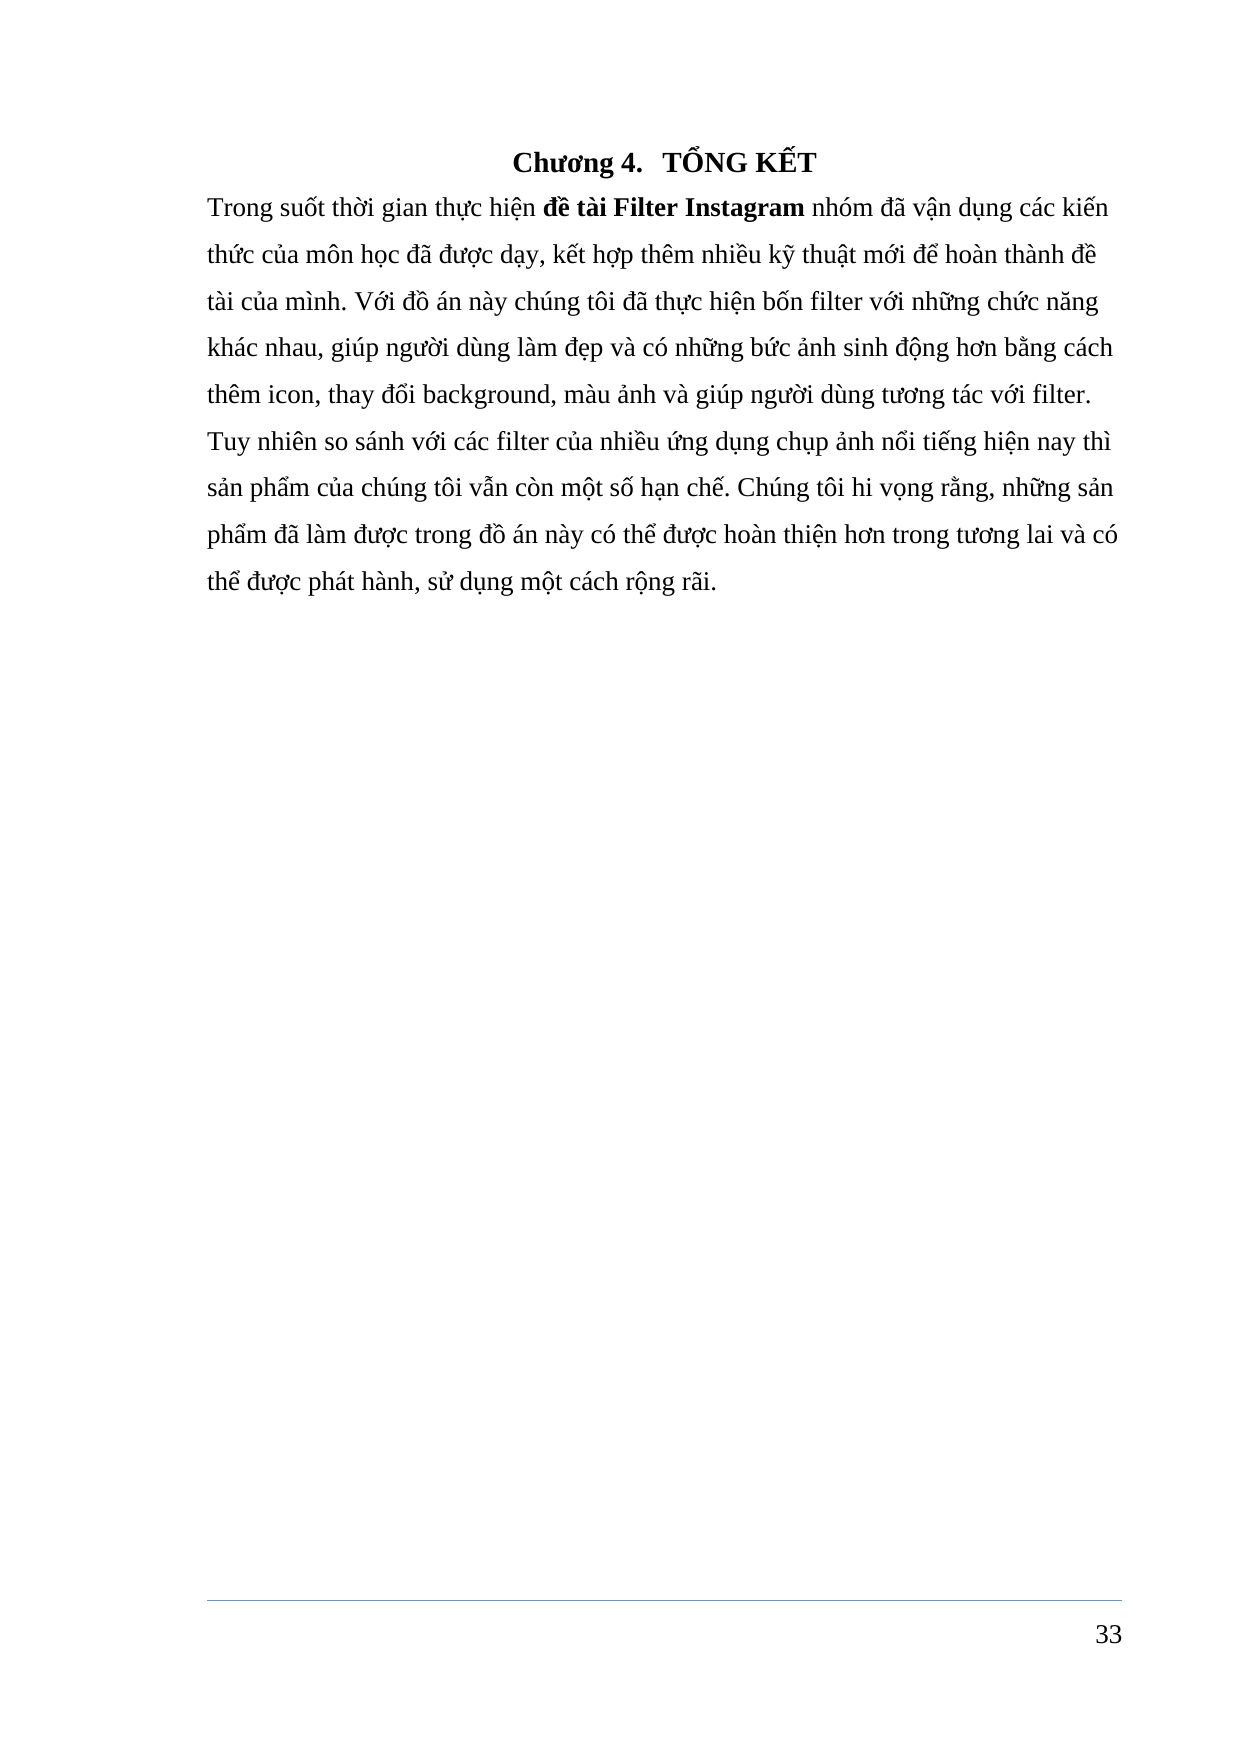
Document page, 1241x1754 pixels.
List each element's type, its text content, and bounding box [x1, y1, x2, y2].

subtitle TỔNG KẾT [207, 145, 1122, 179]
text Trong suốt thời gian thực hiện đề tài Filter Instagram nhóm đã vận dụng các kiến thức của môn học đã được dạy, kết hợp thêm nhiều kỹ thuật mới để hoàn thành đề tài của mình. Với đồ án này chúng tôi đã thực hiện bốn filter với những chức năng khác nhau, giúp người dùng làm đẹp và có những bức ảnh sinh động hơn bằng cách thêm icon, thay đổi background, màu ảnh và giúp người dùng tương tác với filter. Tuy nhiên so sánh với các filter của nhiều ứng dụng chụp ảnh nổi tiếng hiện nay thì sản phẩm của chúng tôi vẫn còn một số hạn chế. Chúng tôi hi vọng rằng, những sản phẩm đã làm được trong đồ án này có thể được hoàn thiện hơn trong tương lai và có thể được phát hành, sử dụng một cách rộng rãi. [207, 191, 1122, 596]
